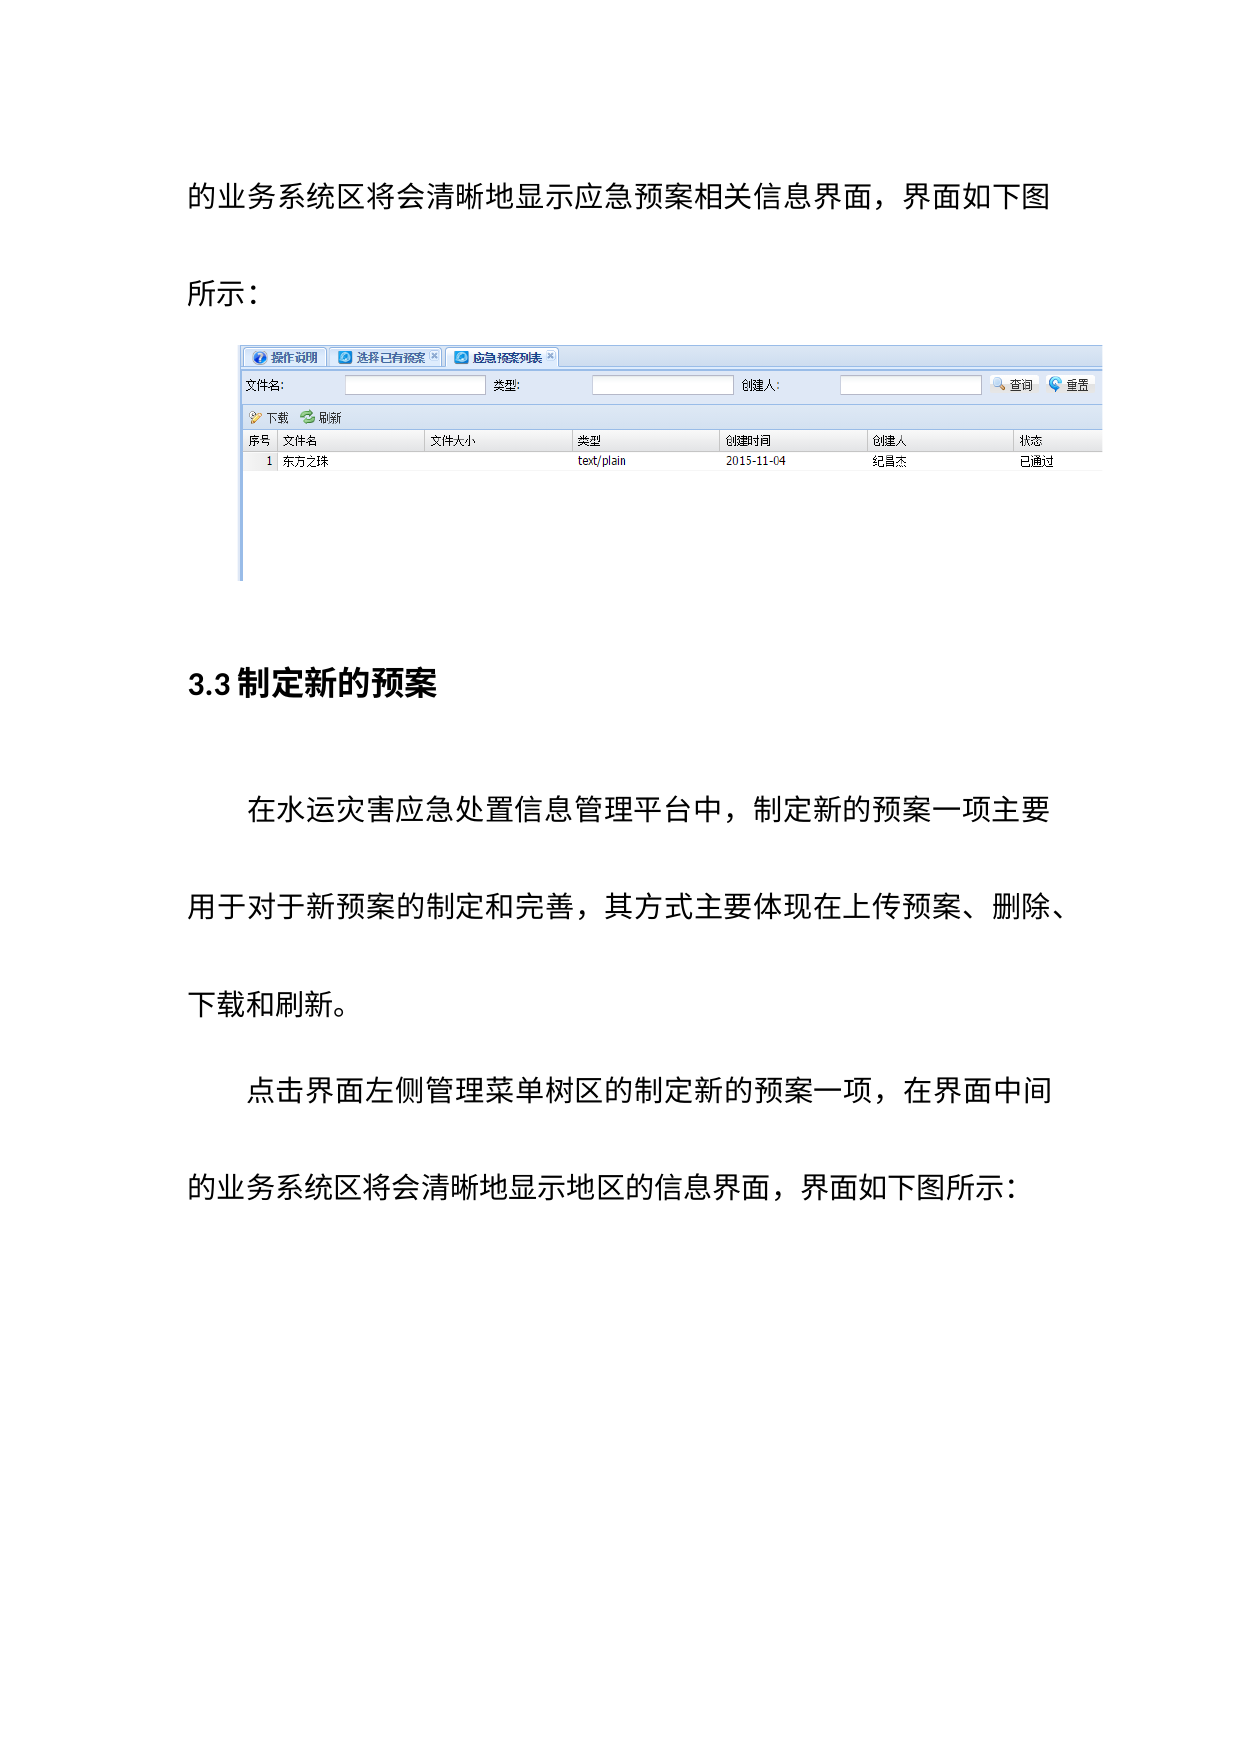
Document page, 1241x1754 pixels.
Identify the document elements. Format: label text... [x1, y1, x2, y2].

text 在水运灾害应急处置信息管理平台中，制定新的预案一项主要用于对于新预案的制定和完善，其方式主要体现在上传预案、删除、下载和刷新。 [187, 775, 1053, 1035]
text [187, 162, 1053, 324]
subtitle 3.3 制定新的预案 [187, 648, 1053, 713]
text 点击界面左侧管理菜单树区的制定新的预案一项，在界面中间的业务系统区将会清晰地显示地区的信息界面，界面如下图所示： [187, 1056, 1053, 1219]
picture [237, 345, 1103, 581]
